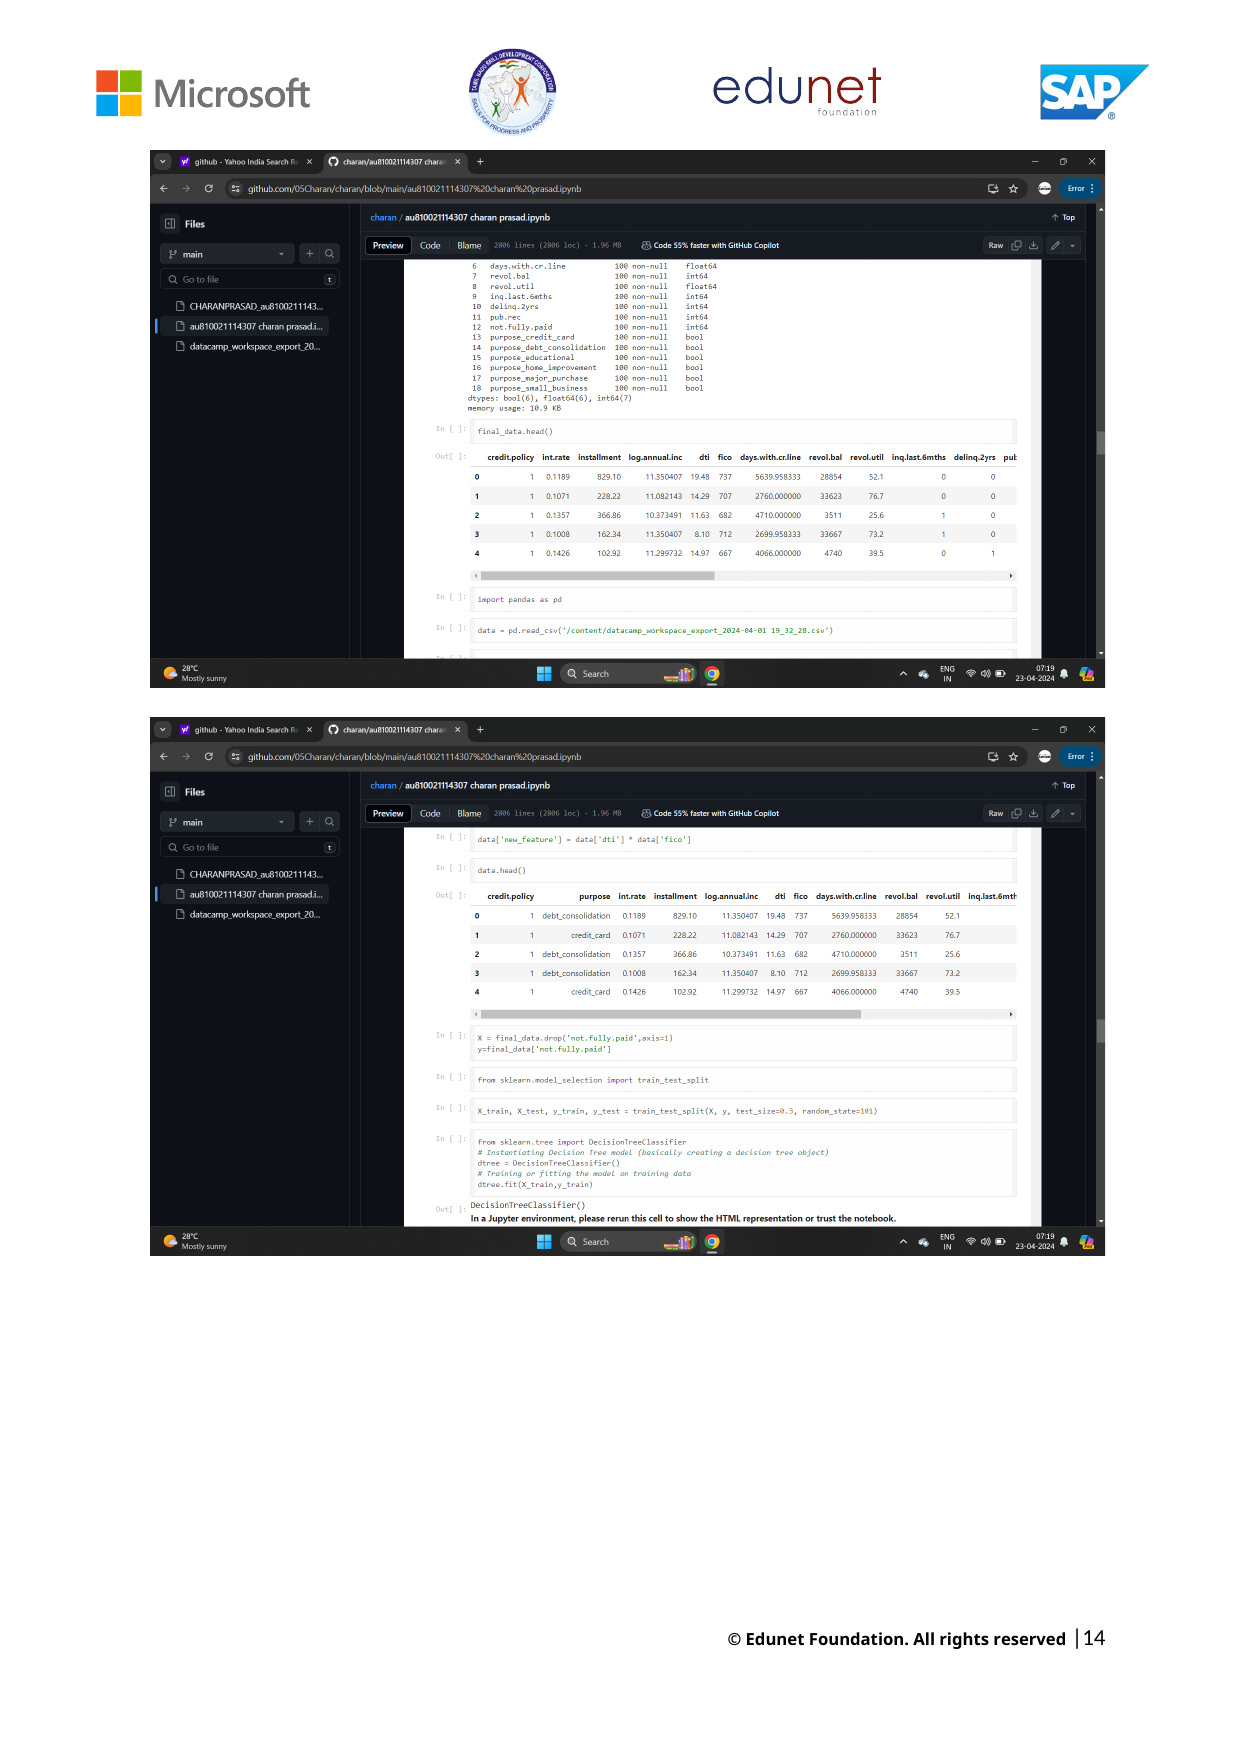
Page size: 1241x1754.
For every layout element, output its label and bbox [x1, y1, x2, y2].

picture [150, 717, 1106, 1256]
picture [1039, 63, 1151, 121]
picture [91, 65, 316, 121]
picture [150, 150, 1106, 688]
picture [466, 45, 558, 137]
picture [706, 60, 889, 122]
